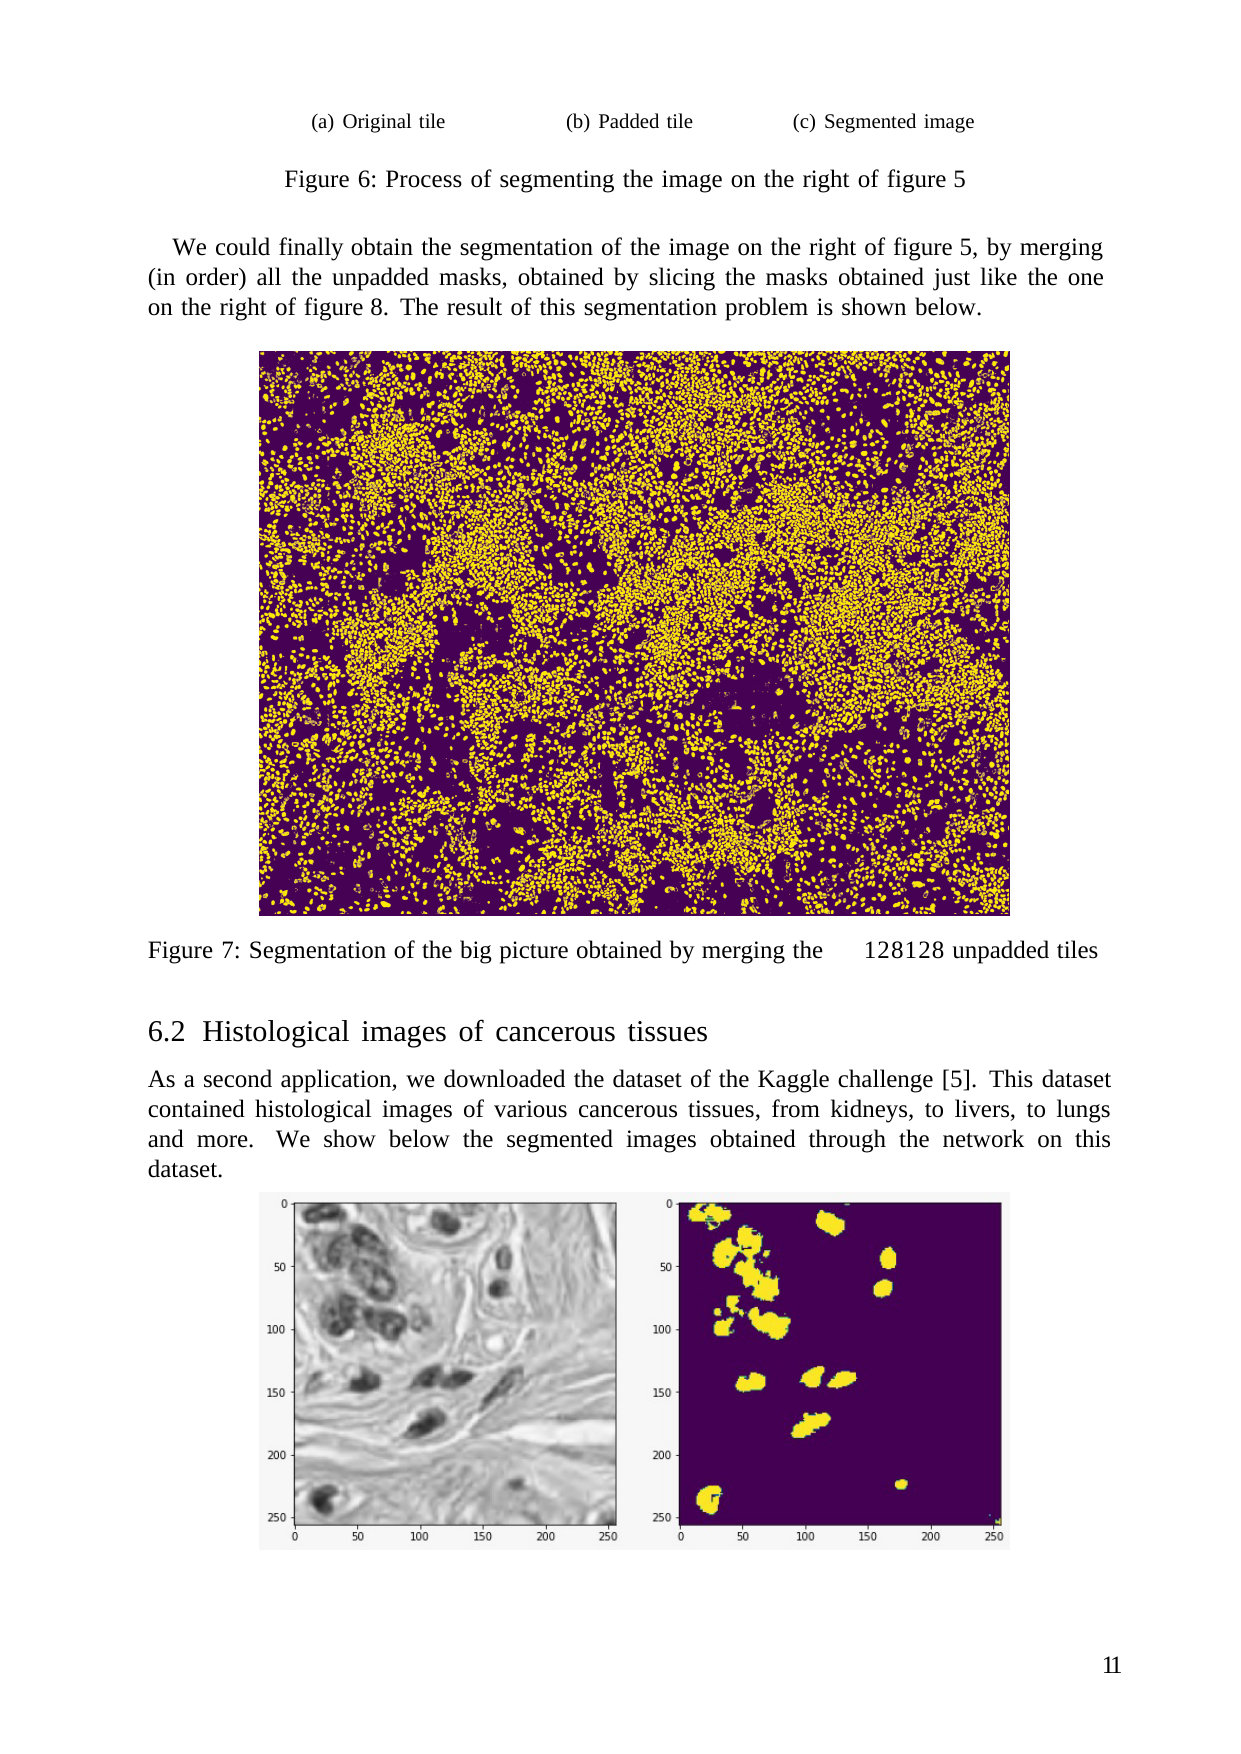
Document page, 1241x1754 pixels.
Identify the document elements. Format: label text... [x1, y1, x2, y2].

picture [259, 351, 1010, 916]
text (a) Original tile (b) Padded tile (c) Segmented image [311, 109, 992, 133]
text Figure 7: Segmentation of the big picture obtained by merging the 128128 unpadded tiles [148, 936, 1133, 964]
list Histological images of cancerous tissues [148, 1013, 724, 1048]
text We could finally obtain the segmentation of the image on the right of figure 5, by merging (in order) all the unpadded masks, obtained by slicing the masks obtained just like the one on the right of figure 8. The result of this segmentation problem is shown below. [148, 231, 1104, 321]
text Figure 6: Process of segmenting the image on the right of figure 5 [284, 164, 983, 193]
text As a second application, we downloaded the dataset of the Kaggle challenge [5]. This dataset contained histological images of various cancerous tissues, from kidneys, to livers, to lungs and more. We show below the segmented images obtained through the network on this dataset. [148, 1063, 1111, 1183]
picture [259, 1192, 1010, 1550]
